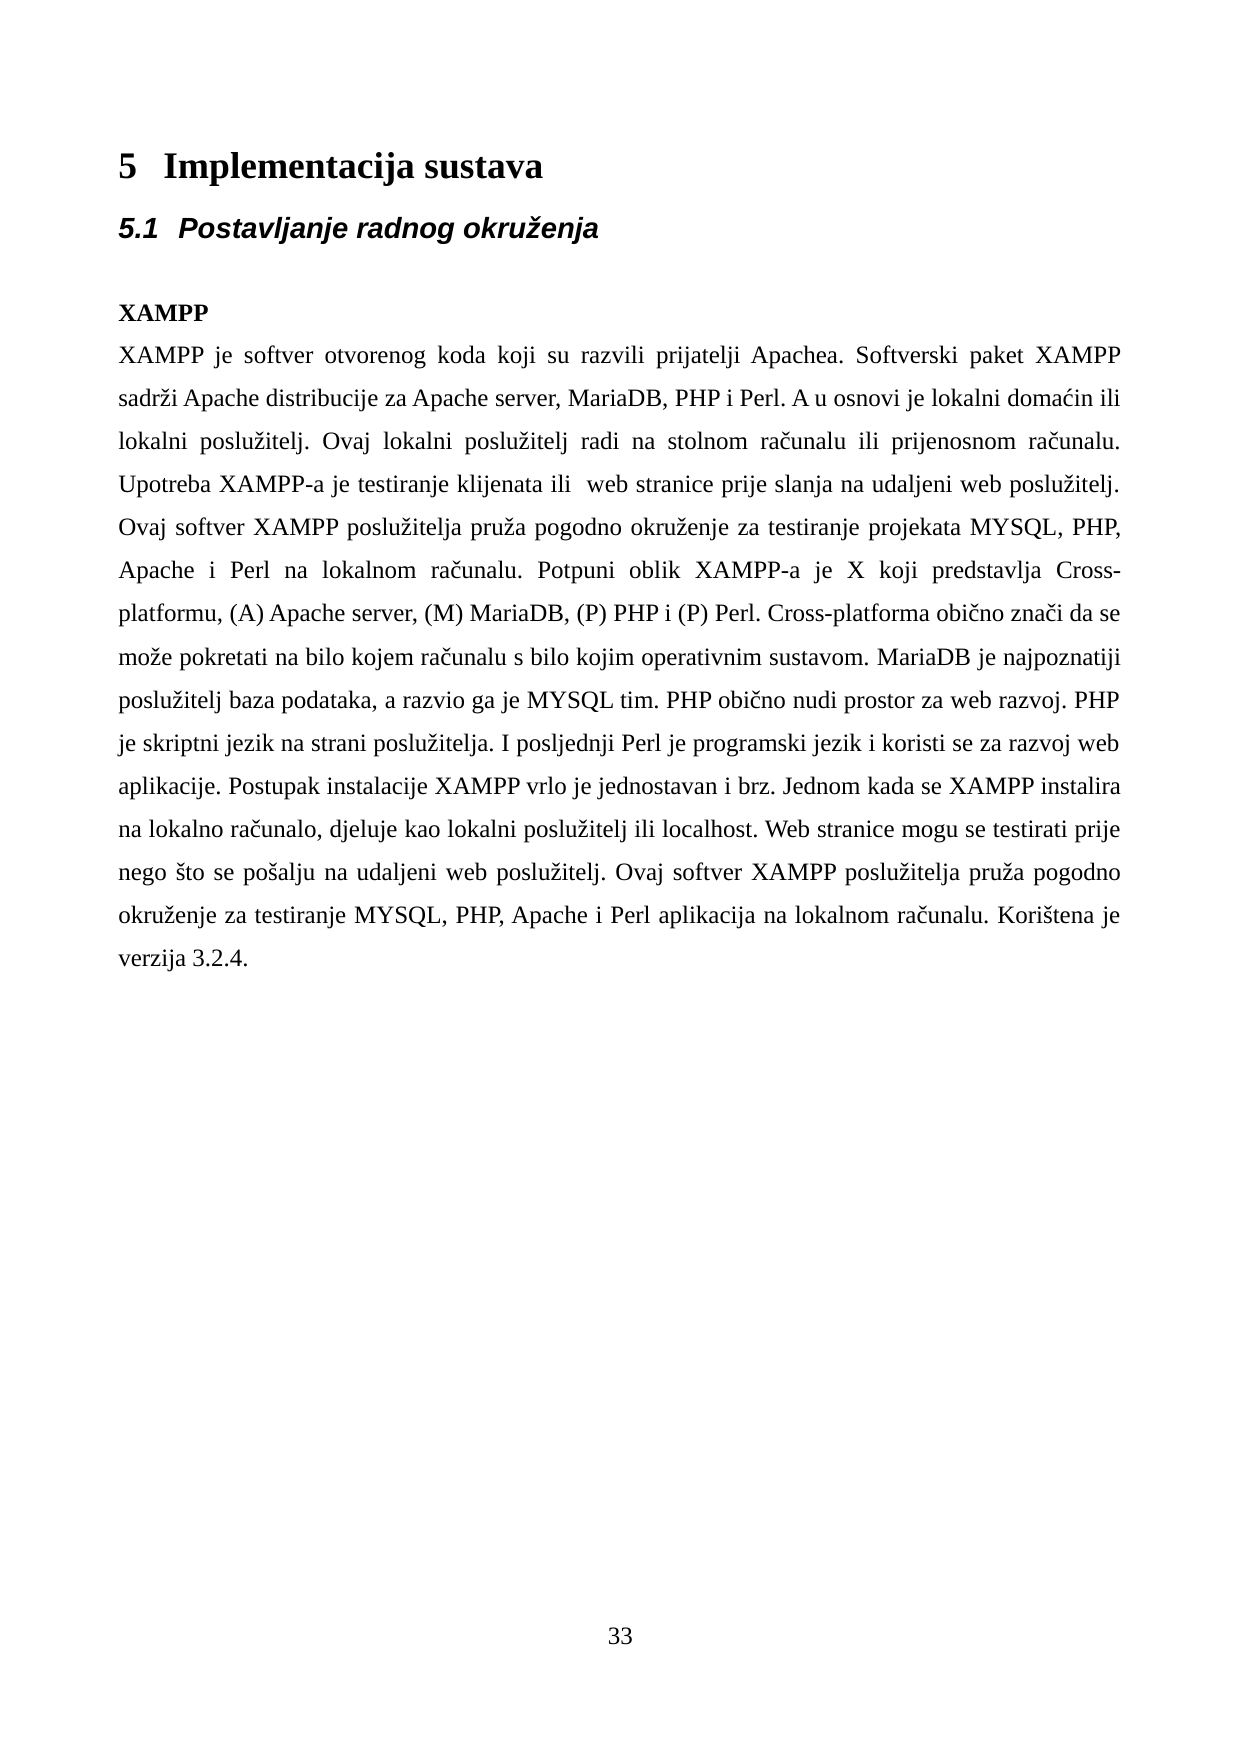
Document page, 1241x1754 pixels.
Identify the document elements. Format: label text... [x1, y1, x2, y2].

text XAMPP je softver otvorenog koda koji su razvili prijatelji Apachea. Softverski paket XAMPP sadrži Apache distribucije za Apache server, MariaDB, PHP i Perl. A u osnovi je lokalni domaćin ili lokalni poslužitelj. Ovaj lokalni poslužitelj radi na stolnom računalu ili prijenosnom računalu. Upotreba XAMPP-a je testiranje klijenata ili web stranice prije slanja na udaljeni web poslužitelj. Ovaj softver XAMPP poslužitelja pruža pogodno okruženje za testiranje projekata MYSQL, PHP, Apache i Perl na lokalnom računalu. Potpuni oblik XAMPP-a je X koji predstavlja Cross-platformu, (A) Apache server, (M) MariaDB, (P) PHP i (P) Perl. Cross-platforma obično znači da se može pokretati na bilo kojem računalu s bilo kojim operativnim sustavom. MariaDB je najpoznatiji poslužitelj baza podataka, a razvio ga je MYSQL tim. PHP obično nudi prostor za web razvoj. PHP je skriptni jezik na strani poslužitelja. I posljednji Perl je programski jezik i koristi se za razvoj web aplikacije. Postupak instalacije XAMPP vrlo je jednostavan i brz. Jednom kada se XAMPP instalira na lokalno računalo, djeluje kao lokalni poslužitelj ili localhost. Web stranice mogu se testirati prije nego što se pošalju na udaljeni web poslužitelj. Ovaj softver XAMPP poslužitelja pruža pogodno okruženje za testiranje MYSQL, PHP, Apache i Perl aplikacija na lokalnom računalu. Korištena je verzija 3.2.4. [118, 340, 1122, 972]
text XAMPP [118, 298, 1122, 327]
subtitle Implementacija sustava [118, 143, 1122, 186]
subtitle Postavljanje radnog okruženja [118, 211, 1122, 245]
